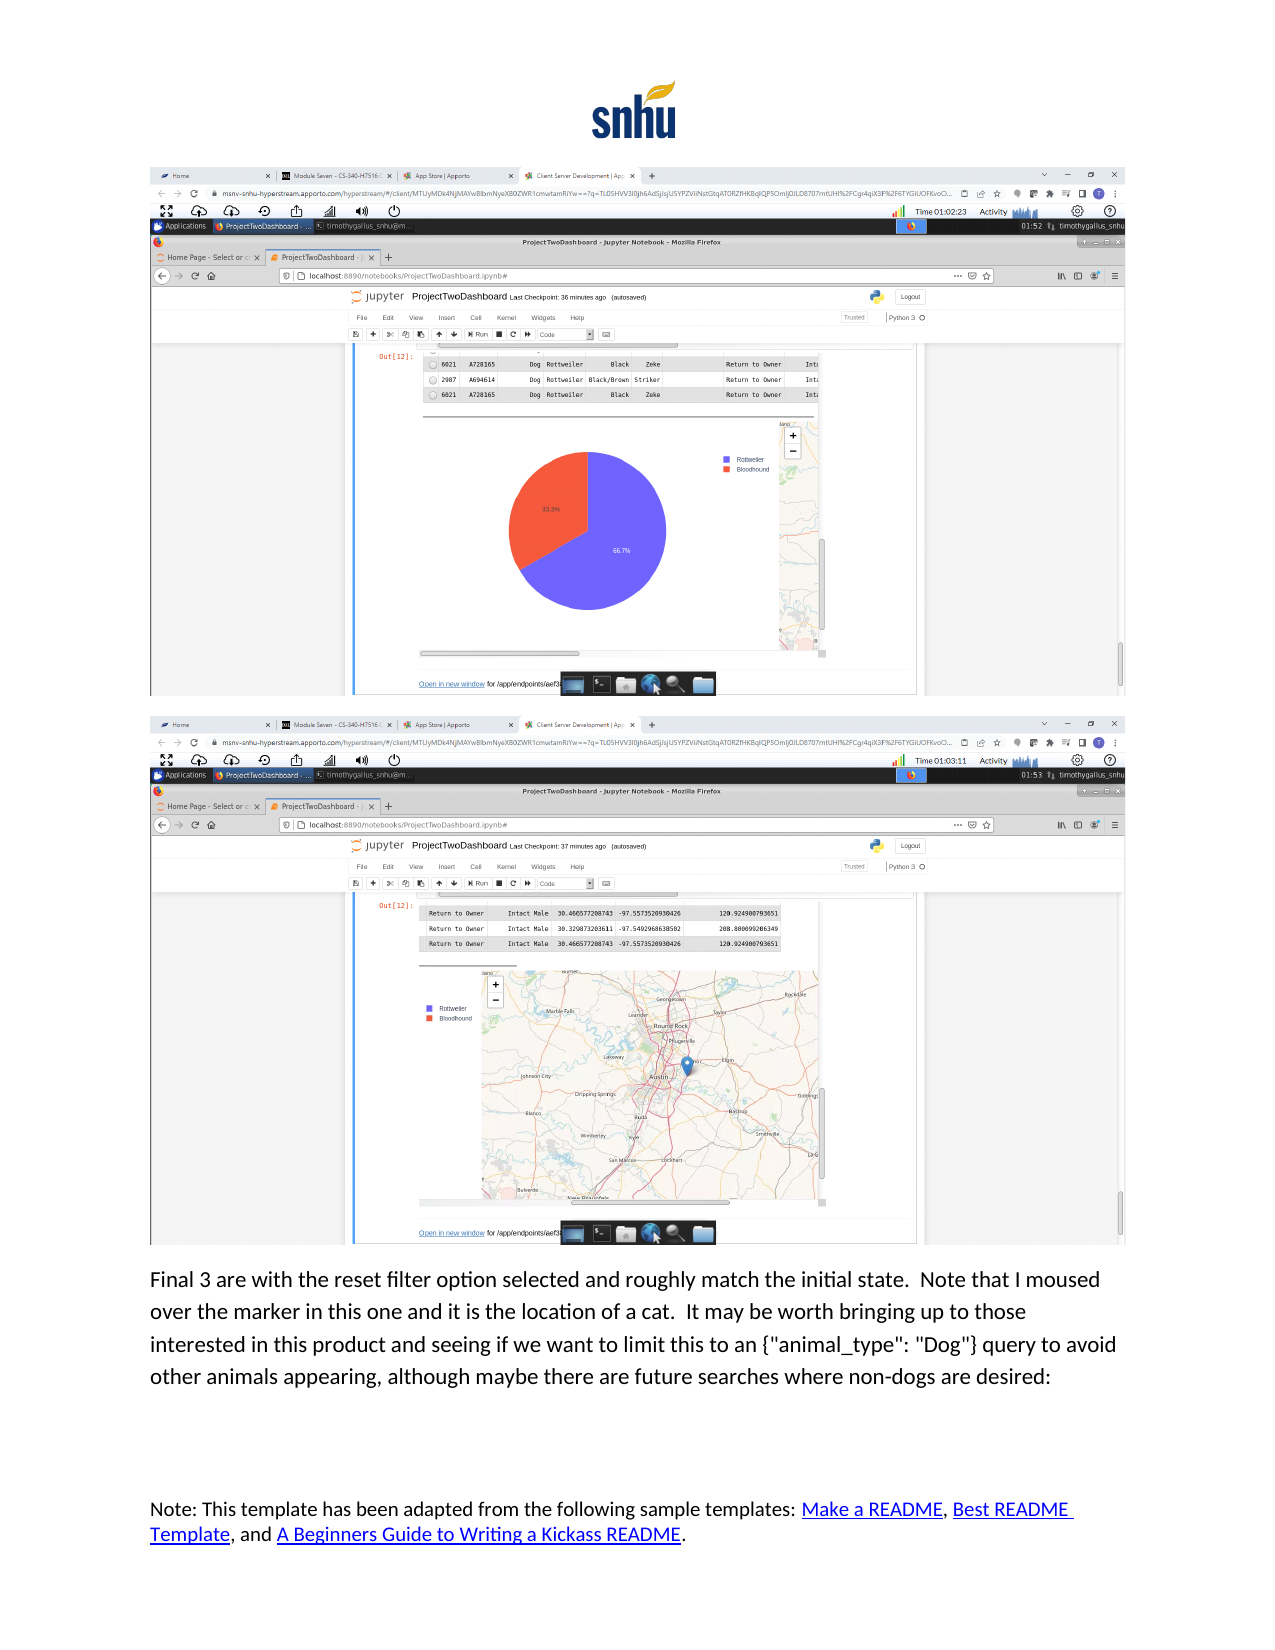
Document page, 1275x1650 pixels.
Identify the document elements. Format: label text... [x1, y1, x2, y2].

picture [150, 716, 1125, 1245]
text Final 3 are with the reset filter option selected and roughly match the initial state. Note that I moused over the marker in this one and it is the location of a cat. It may be worth bringing up to those interested in this product and seeing if we want to limit this to an {"animal_type": "Dog"} query to avoid other animals appearing, although maybe there are future searches where non-dogs are desired: [150, 1265, 1125, 1390]
picture [573, 75, 702, 147]
picture [150, 167, 1125, 696]
